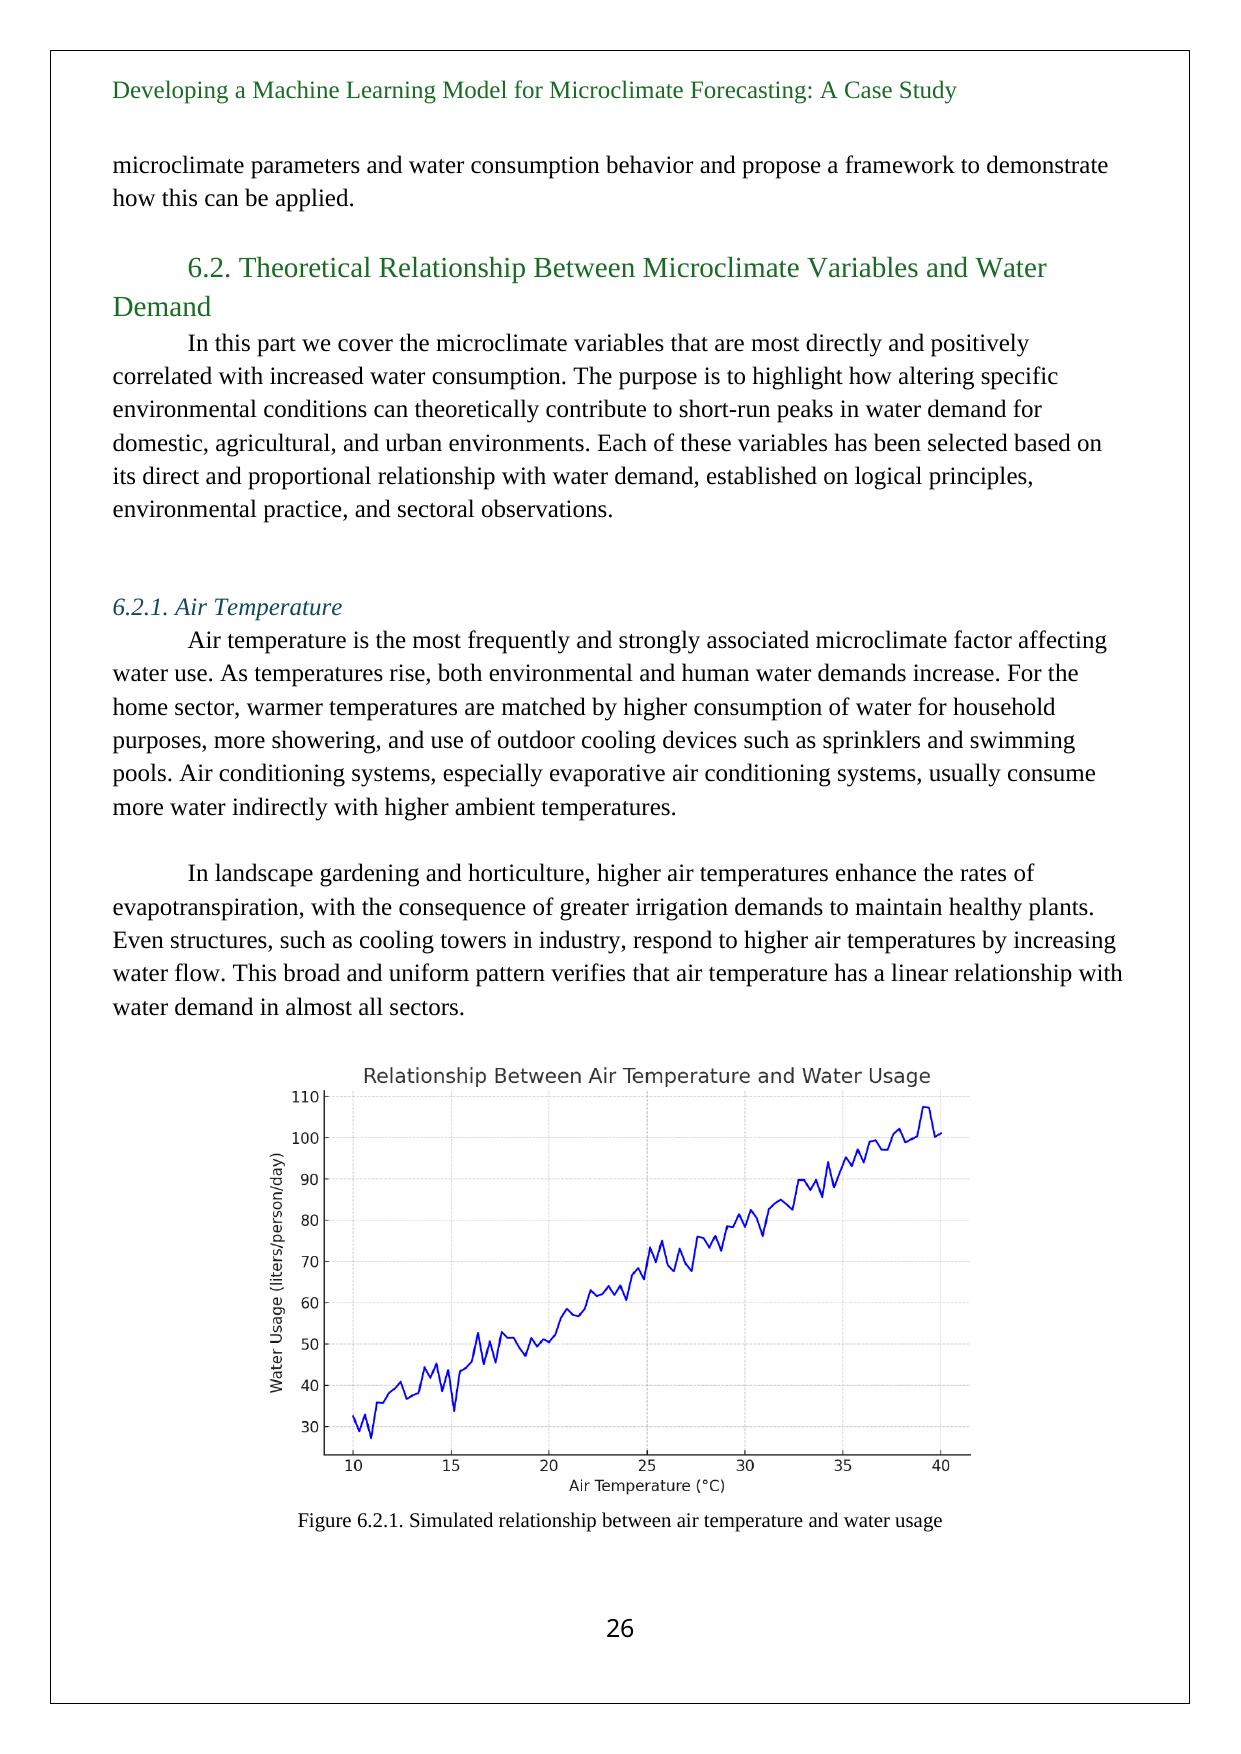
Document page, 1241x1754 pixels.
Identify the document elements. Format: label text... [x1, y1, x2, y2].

text Air temperature is the most frequently and strongly associated microclimate factor affecting water use. As temperatures rise, both environmental and human water demands increase. For the home sector, warmer temperatures are matched by higher consumption of water for household purposes, more showering, and use of outdoor cooling devices such as sprinklers and swimming pools. Air conditioning systems, especially evaporative air conditioning systems, usually consume more water indirectly with higher ambient temperatures. [112, 625, 1128, 820]
text In landscape gardening and horticulture, higher air temperatures enhance the rates of evapotranspiration, with the consequence of greater irrigation demands to maintain healthy plants. Even structures, such as cooling towers in industry, respond to higher air temperatures by increasing water flow. This broad and uniform pattern verifies that air temperature has a linear relationship with water demand in almost all sectors. [112, 858, 1128, 1020]
text Figure 6.2.1. Simulated relationship between air temperature and water usage [112, 1508, 1128, 1532]
subtitle 6.2. Theoretical Relationship Between Microclimate Variables and Water Demand [112, 250, 1128, 322]
subtitle 6.2.1. Air Temperature [112, 592, 1128, 620]
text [112, 150, 1128, 212]
picture [261, 1058, 979, 1503]
text In this part we cover the microclimate variables that are most directly and positively correlated with increased water consumption. The purpose is to highlight how altering specific environmental conditions can theoretically contribute to short-run peaks in water demand for domestic, agricultural, and urban environments. Each of these variables has been selected based on its direct and proportional relationship with water demand, established on logical principles, environmental practice, and sectoral observations. [112, 328, 1128, 523]
